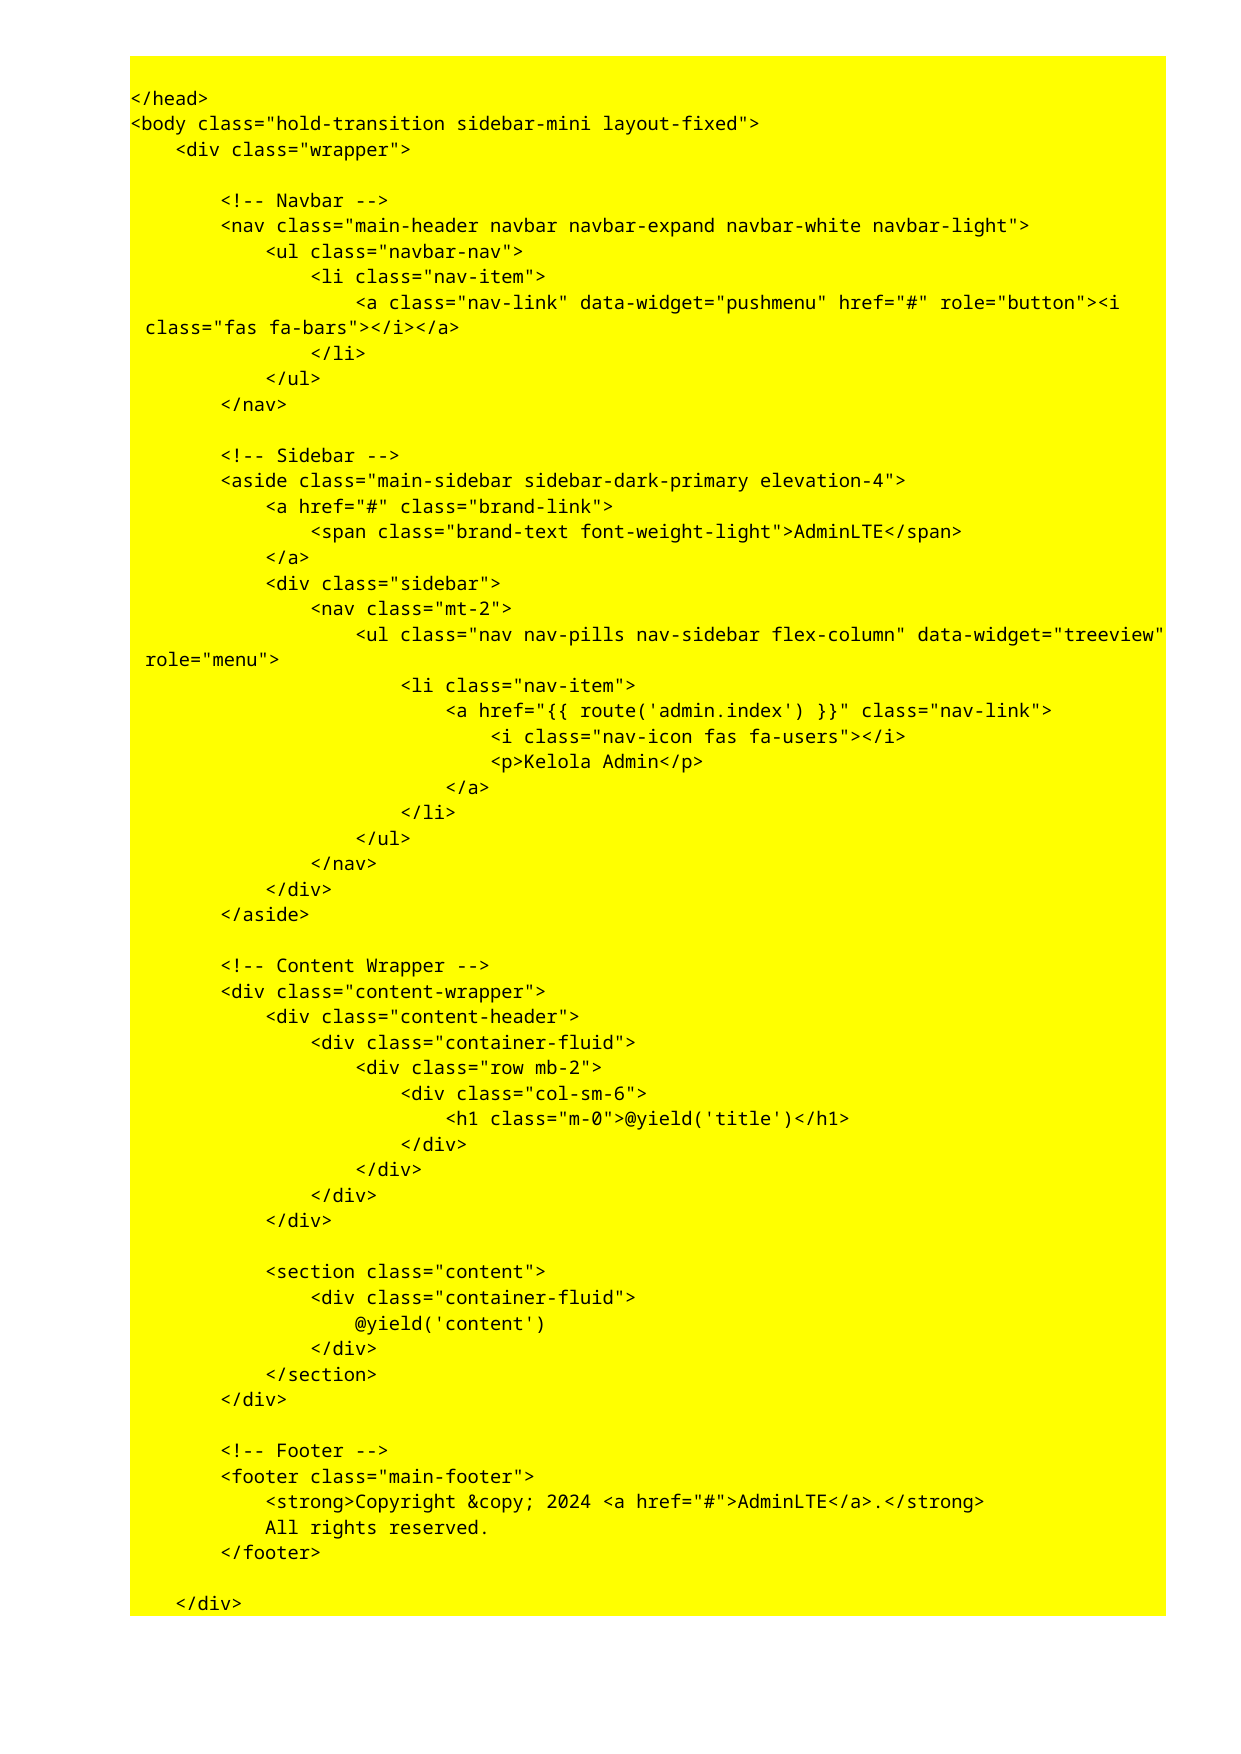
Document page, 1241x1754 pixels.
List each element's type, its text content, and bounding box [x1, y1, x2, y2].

text </head> [130, 85, 1166, 110]
text </nav> [130, 391, 1166, 417]
text <a href="{{ route('admin.index') }}" class="nav-link"> [130, 697, 1166, 723]
text <!-- Sidebar --> [130, 442, 1166, 468]
text <a class="nav-link" data-widget="pushmenu" href="#" role="button"><i class="fas fa-bars"></i></a> [130, 289, 1166, 340]
text </nav> [130, 851, 1166, 876]
text </li> [130, 799, 1166, 825]
text @yield('content') [130, 1310, 1166, 1335]
text <div class="wrapper"> [130, 136, 1166, 161]
text </div> [130, 1131, 1166, 1157]
text </a> [130, 544, 1166, 570]
text <span class="brand-text font-weight-light">AdminLTE</span> [130, 519, 1166, 544]
text <p>Kelola Admin</p> [130, 748, 1166, 774]
text <h1 class="m-0">@yield('title')</h1> [130, 1106, 1166, 1131]
text </div> [130, 1182, 1166, 1208]
text <div class="container-fluid"> [130, 1029, 1166, 1055]
text <li class="nav-item"> [130, 672, 1166, 697]
text </div> [130, 1591, 1166, 1616]
text <ul class="nav nav-pills nav-sidebar flex-column" data-widget="treeview" role="menu"> [130, 621, 1166, 672]
text <div class="content-wrapper"> [130, 978, 1166, 1004]
text <!-- Navbar --> [130, 187, 1166, 212]
text <!-- Content Wrapper --> [130, 953, 1166, 978]
text </div> [130, 876, 1166, 902]
text <nav class="mt-2"> [130, 595, 1166, 621]
text </ul> [130, 366, 1166, 391]
text </div> [130, 1157, 1166, 1182]
text </a> [130, 774, 1166, 799]
text </li> [130, 340, 1166, 366]
text </footer> [130, 1539, 1166, 1565]
text <div class="content-header"> [130, 1004, 1166, 1029]
text <div class="sidebar"> [130, 570, 1166, 595]
text </aside> [130, 902, 1166, 927]
text <div class="row mb-2"> [130, 1055, 1166, 1080]
text <!-- Footer --> [130, 1437, 1166, 1463]
text <body class="hold-transition sidebar-mini layout-fixed"> [130, 110, 1166, 136]
text <a href="#" class="brand-link"> [130, 493, 1166, 519]
text </section> [130, 1361, 1166, 1386]
text <footer class="main-footer"> [130, 1463, 1166, 1488]
text All rights reserved. [130, 1514, 1166, 1539]
text </div> [130, 1335, 1166, 1361]
text </div> [130, 1208, 1166, 1233]
text <strong>Copyright &copy; 2024 <a href="#">AdminLTE</a>.</strong> [130, 1488, 1166, 1514]
text <div class="container-fluid"> [130, 1284, 1166, 1310]
text <ul class="navbar-nav"> [130, 238, 1166, 263]
text <li class="nav-item"> [130, 263, 1166, 289]
text </div> [130, 1386, 1166, 1412]
text <i class="nav-icon fas fa-users"></i> [130, 723, 1166, 748]
text <section class="content"> [130, 1259, 1166, 1284]
text </ul> [130, 825, 1166, 851]
text <aside class="main-sidebar sidebar-dark-primary elevation-4"> [130, 468, 1166, 493]
text <div class="col-sm-6"> [130, 1080, 1166, 1106]
text <nav class="main-header navbar navbar-expand navbar-white navbar-light"> [130, 212, 1166, 238]
